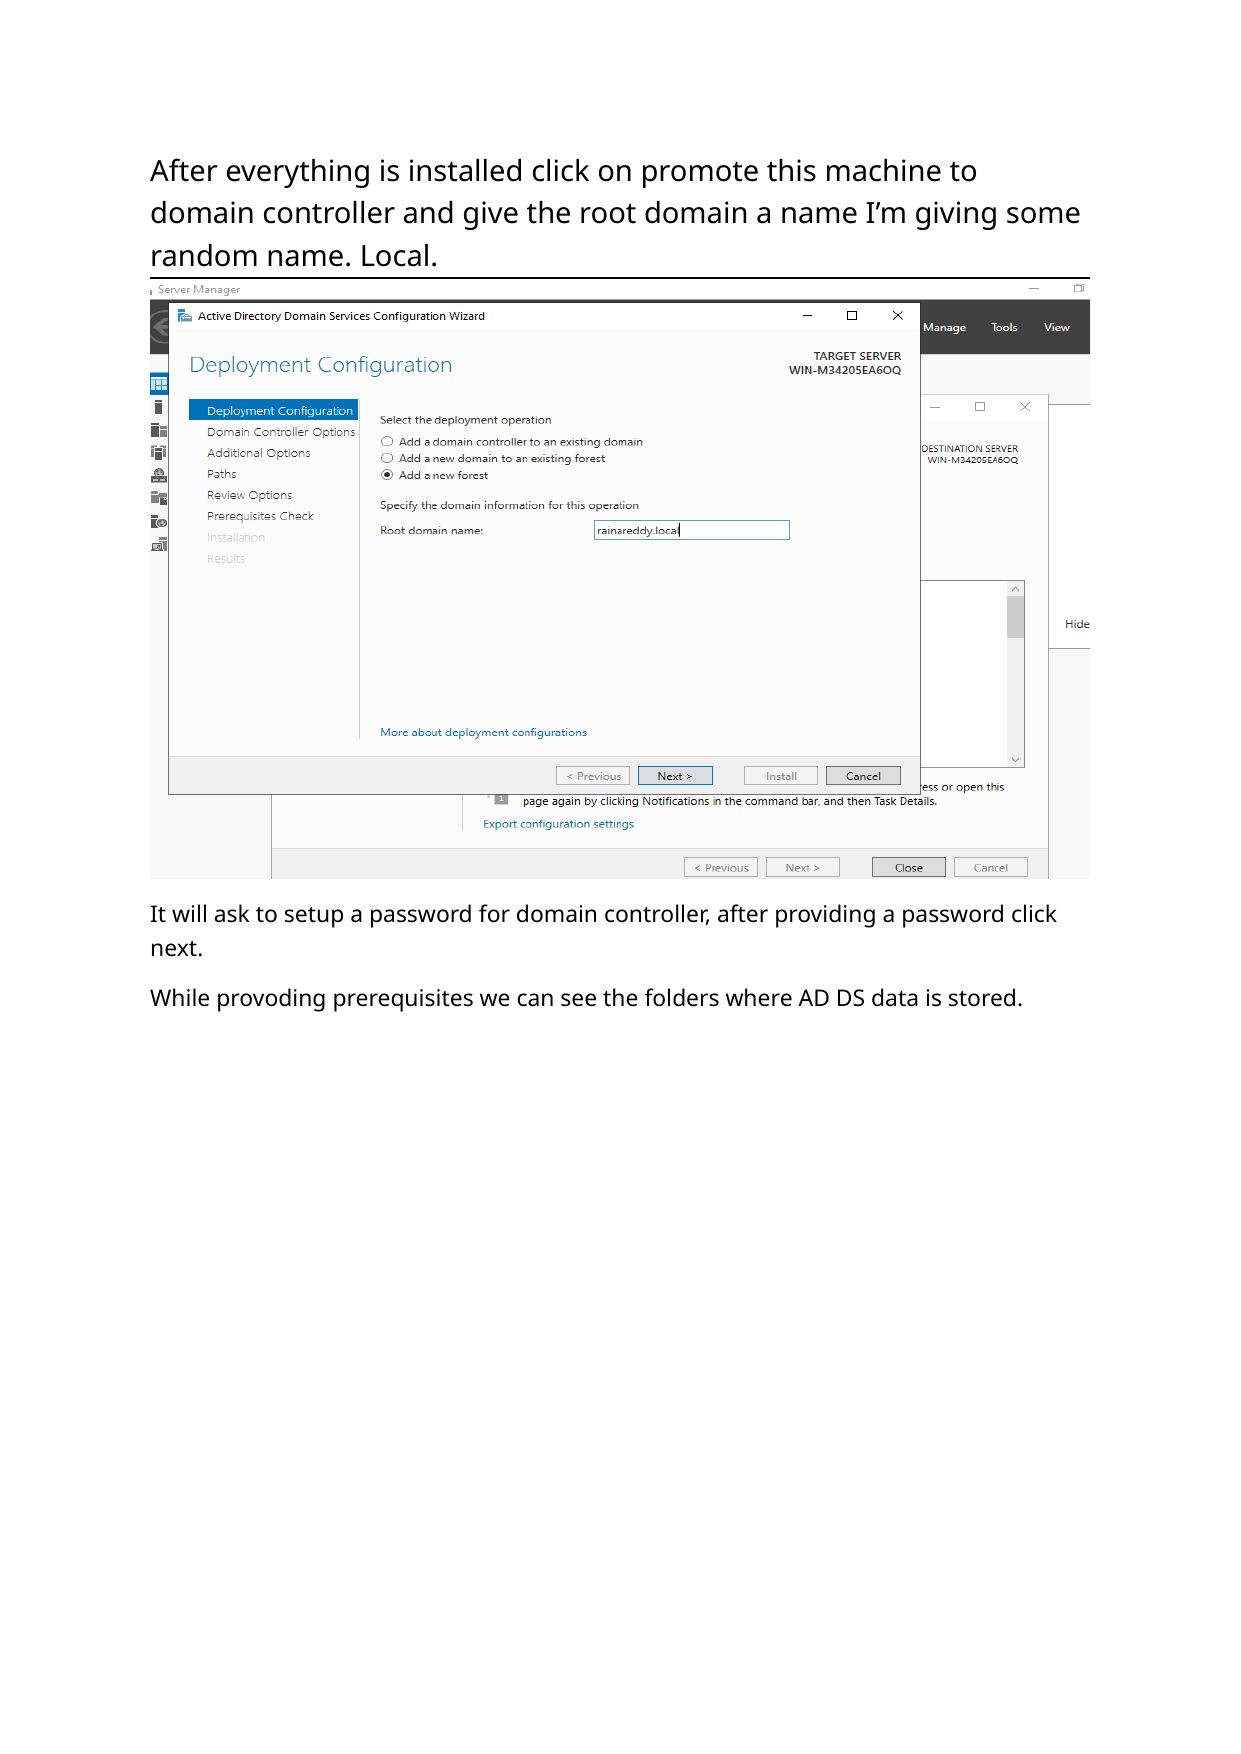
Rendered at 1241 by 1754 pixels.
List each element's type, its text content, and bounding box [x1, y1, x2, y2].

picture [150, 277, 1091, 879]
text While provoding prerequisites we can see the folders where AD DS data is stored. [150, 982, 1090, 1013]
text It will ask to setup a password for domain controller, after providing a password click next. [150, 898, 1090, 963]
text After everything is installed click on promote this machine to domain controller and give the root domain a name I’m giving some random name. Local. [150, 150, 1090, 277]
